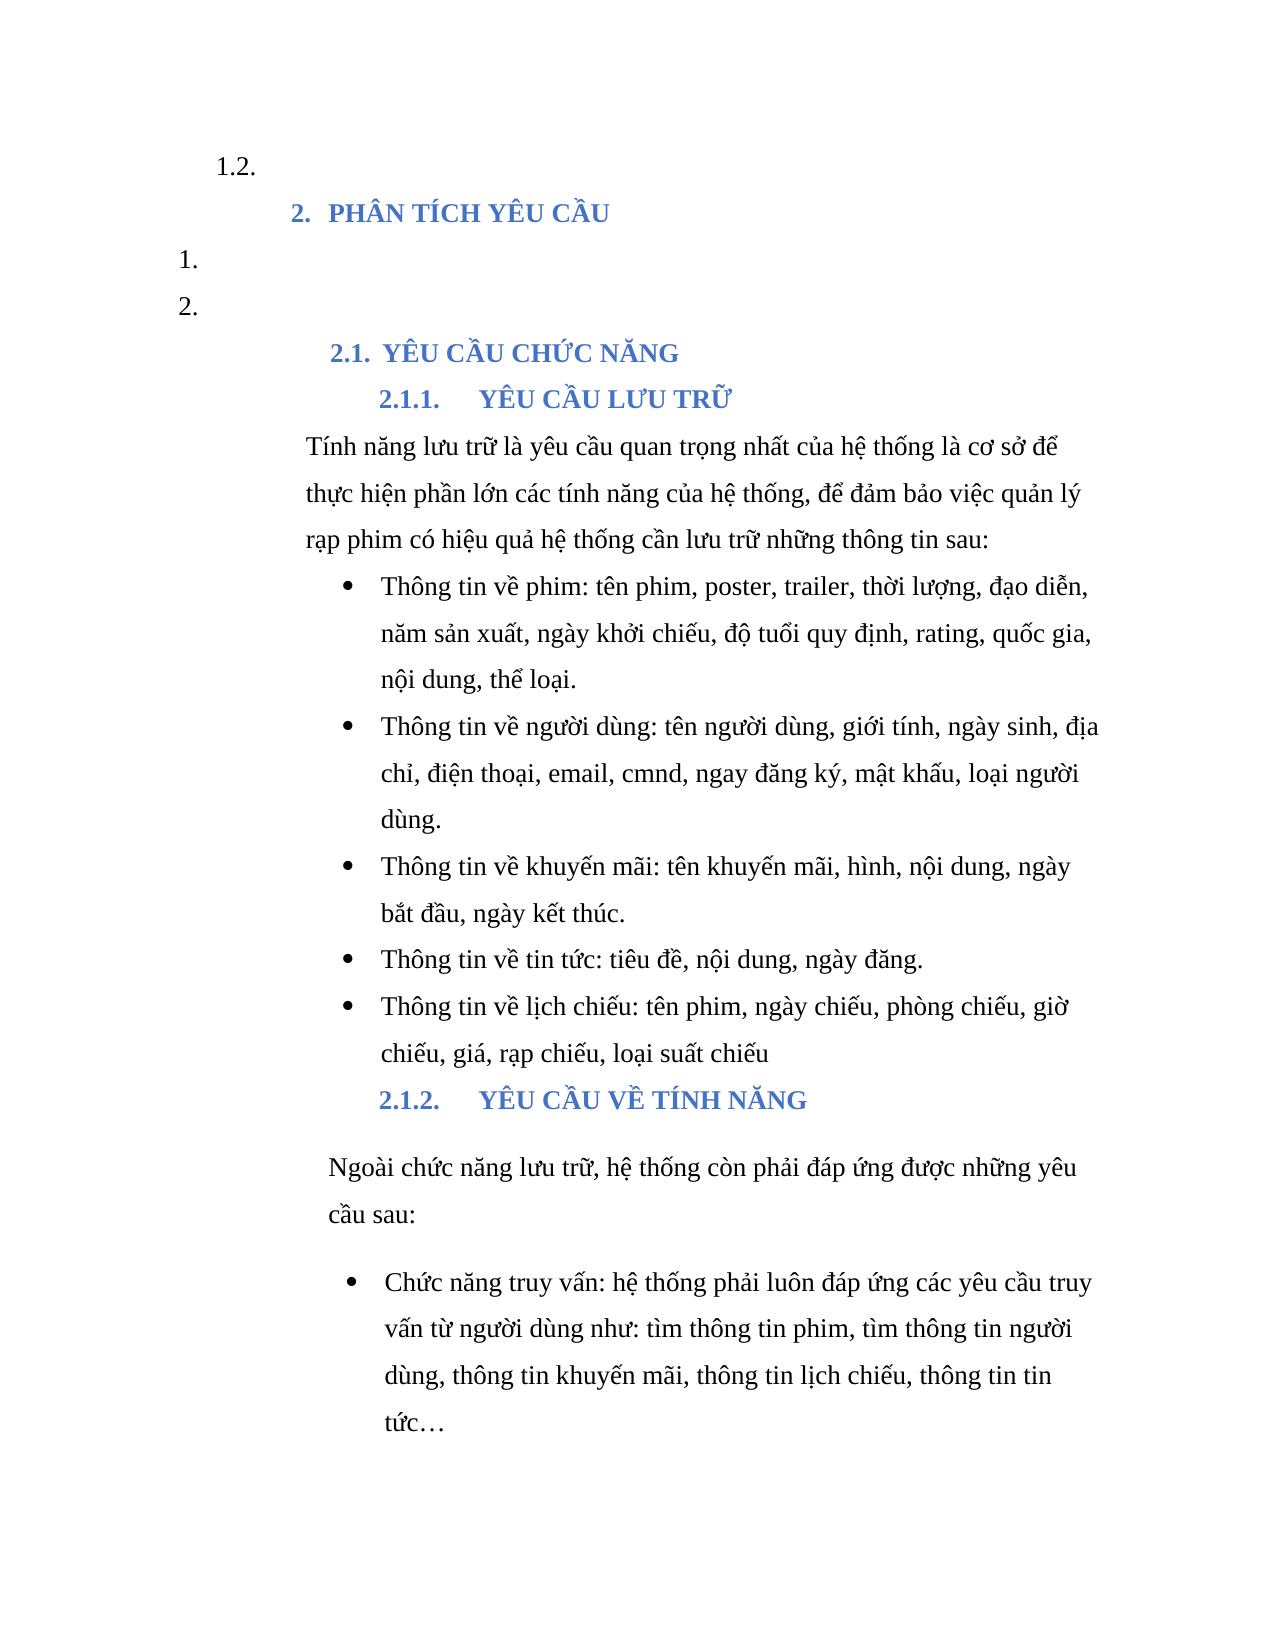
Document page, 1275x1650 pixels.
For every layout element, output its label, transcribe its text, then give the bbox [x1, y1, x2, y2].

text Ngoài chức năng lưu trữ, hệ thống còn phải đáp ứng được những yêu cầu sau: [328, 1151, 1106, 1229]
list Tính năng lưu trữ là yêu cầu quan trọng nhất của hệ thống là cơ sở để thực hiện phần lớn các tính năng của hệ thống, để đảm bảo việc quản lý rạp phim có hiệu quả hệ thống cần lưu trữ những thông tin sau: [306, 430, 1106, 554]
list YÊU CẦU LƯU TRỮ [379, 383, 1106, 414]
list Thông tin về người dùng: tên người dùng, giới tính, ngày sinh, địa chỉ, điện thoại, email, cmnd, ngay đăng ký, mật khấu, loại người dùng. [343, 710, 1106, 835]
list Thông tin về lịch chiếu: tên phim, ngày chiếu, phòng chiếu, giờ chiếu, giá, rạp chiếu, loại suất chiếu [343, 991, 1106, 1068]
list Chức năng truy vấn: hệ thống phải luôn đáp ứng các yêu cầu truy vấn từ người dùng như: tìm thông tin phim, tìm thông tin người dùng, thông tin khuyến mãi, thông tin lịch chiếu, thông tin tin tức… [347, 1266, 1106, 1437]
list PHÂN TÍCH YÊU CẦU [291, 197, 1106, 228]
list YÊU CẦU VỀ TÍNH NĂNG [379, 1084, 1106, 1115]
list Thông tin về khuyến mãi: tên khuyến mãi, hình, nội dung, ngày bắt đầu, ngày kết thúc. [343, 850, 1106, 928]
list Thông tin về tin tức: tiêu đề, nội dung, ngày đăng. [343, 944, 1106, 975]
list Thông tin về phim: tên phim, poster, trailer, thời lượng, đạo diễn, năm sản xuất, ngày khởi chiếu, độ tuổi quy định, rating, quốc gia, nội dung, thể loại. [343, 570, 1106, 694]
list YÊU CẦU CHỨC NĂNG [330, 337, 1106, 368]
